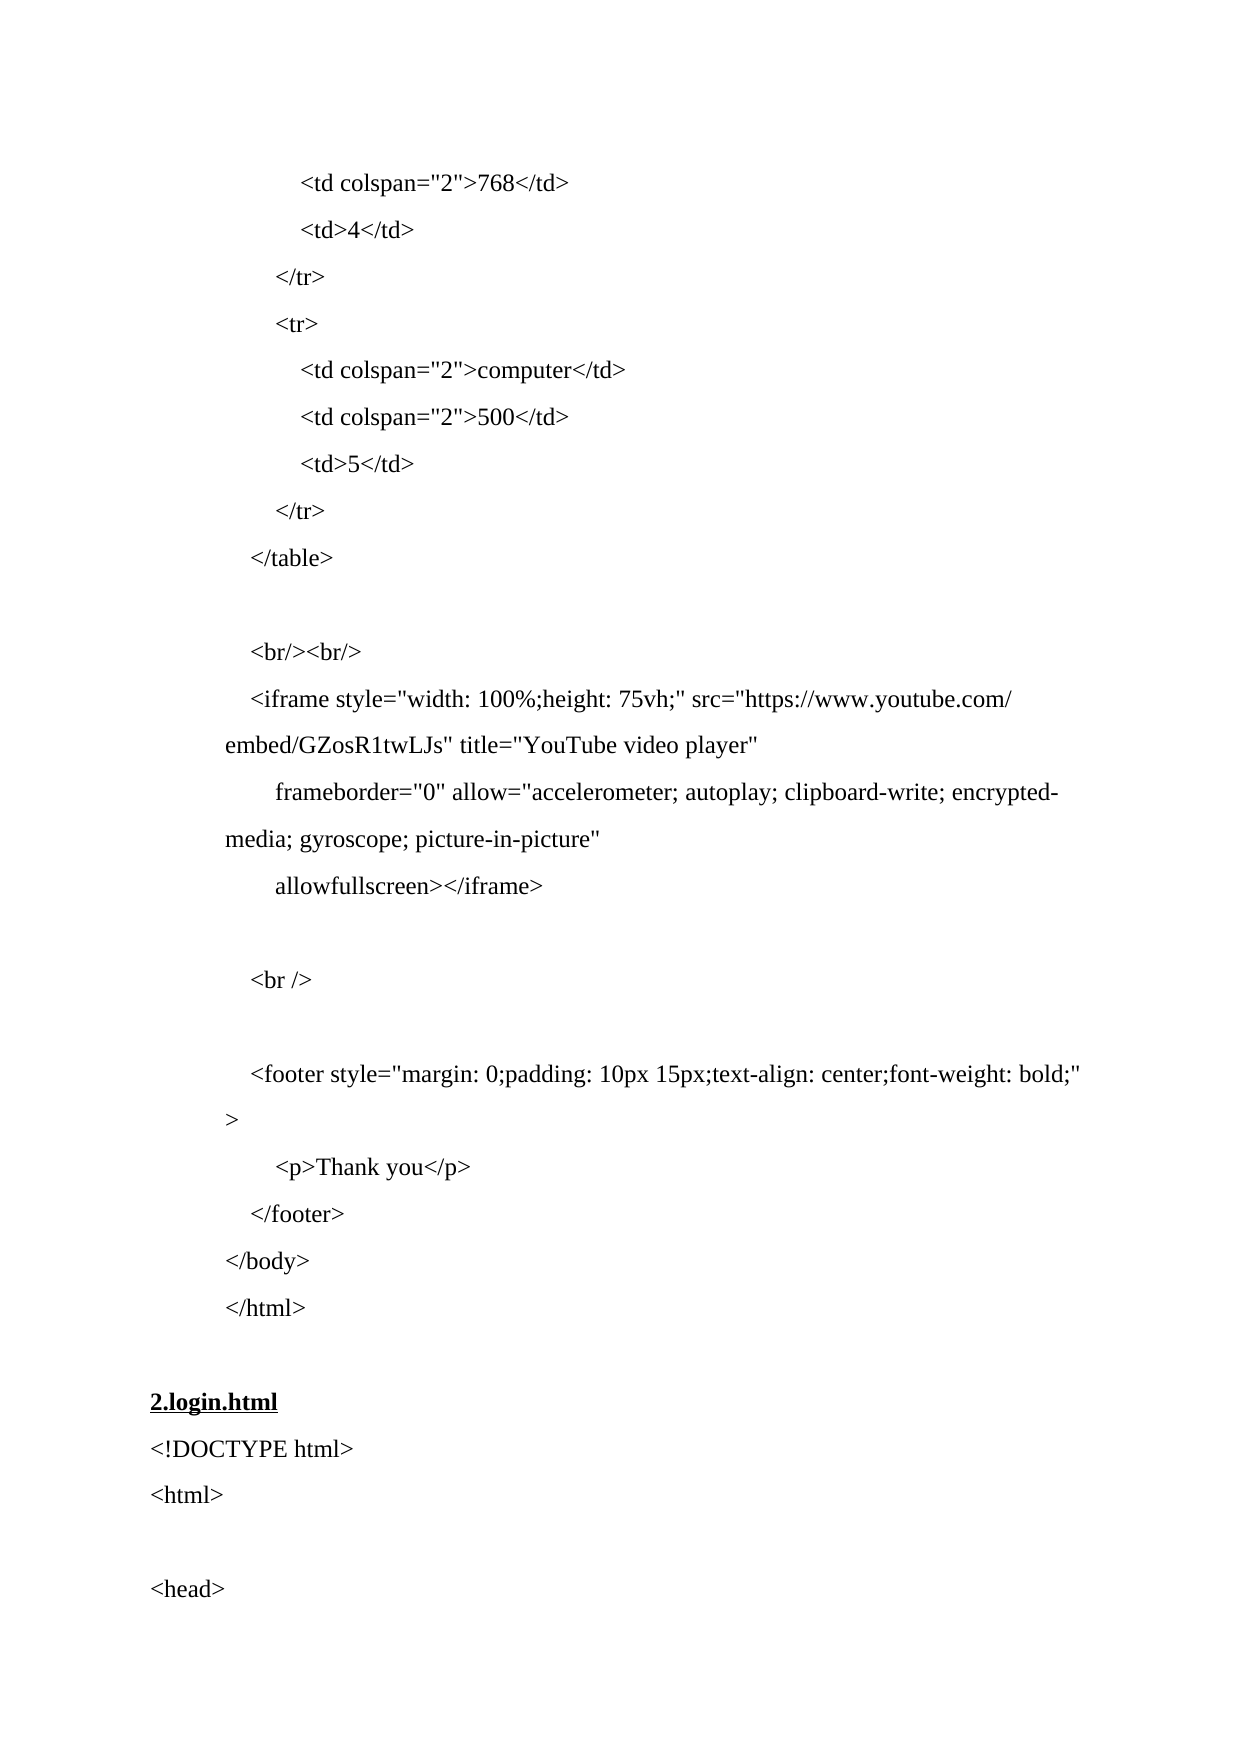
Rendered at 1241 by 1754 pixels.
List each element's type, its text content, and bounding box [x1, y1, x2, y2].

text </body> [225, 1228, 1090, 1275]
text <td colspan="2">500</td> [225, 384, 1090, 431]
text <iframe style="width: 100%;height: 75vh;" src="https://www.youtube.com/embed/GZosR1twLJs" title="YouTube video player" [225, 666, 1090, 759]
text <!DOCTYPE html> [150, 1416, 1090, 1462]
text <td>5</td> [225, 431, 1090, 478]
text allowfullscreen></iframe> [225, 853, 1090, 900]
text <td colspan="2">768</td> [225, 150, 1090, 197]
text <td colspan="2">computer</td> [225, 337, 1090, 384]
text frameborder="0" allow="accelerometer; autoplay; clipboard-write; encrypted-media; gyroscope; picture-in-picture" [225, 759, 1090, 853]
text 2.login.html [150, 1369, 1090, 1416]
text </html> [225, 1275, 1090, 1322]
text <html> [150, 1462, 1090, 1509]
text <head> [150, 1556, 1090, 1603]
text <tr> [225, 291, 1090, 337]
text <td>4</td> [225, 197, 1090, 244]
text </tr> [225, 244, 1090, 291]
text <footer style="margin: 0;padding: 10px 15px;text-align: center;font-weight: bold;"> [225, 1041, 1090, 1134]
text <p>Thank you</p> [225, 1134, 1090, 1181]
text </table> [225, 525, 1090, 572]
text </footer> [225, 1181, 1090, 1228]
text <br /> [225, 947, 1090, 994]
text </tr> [225, 478, 1090, 525]
text <br/><br/> [225, 619, 1090, 666]
